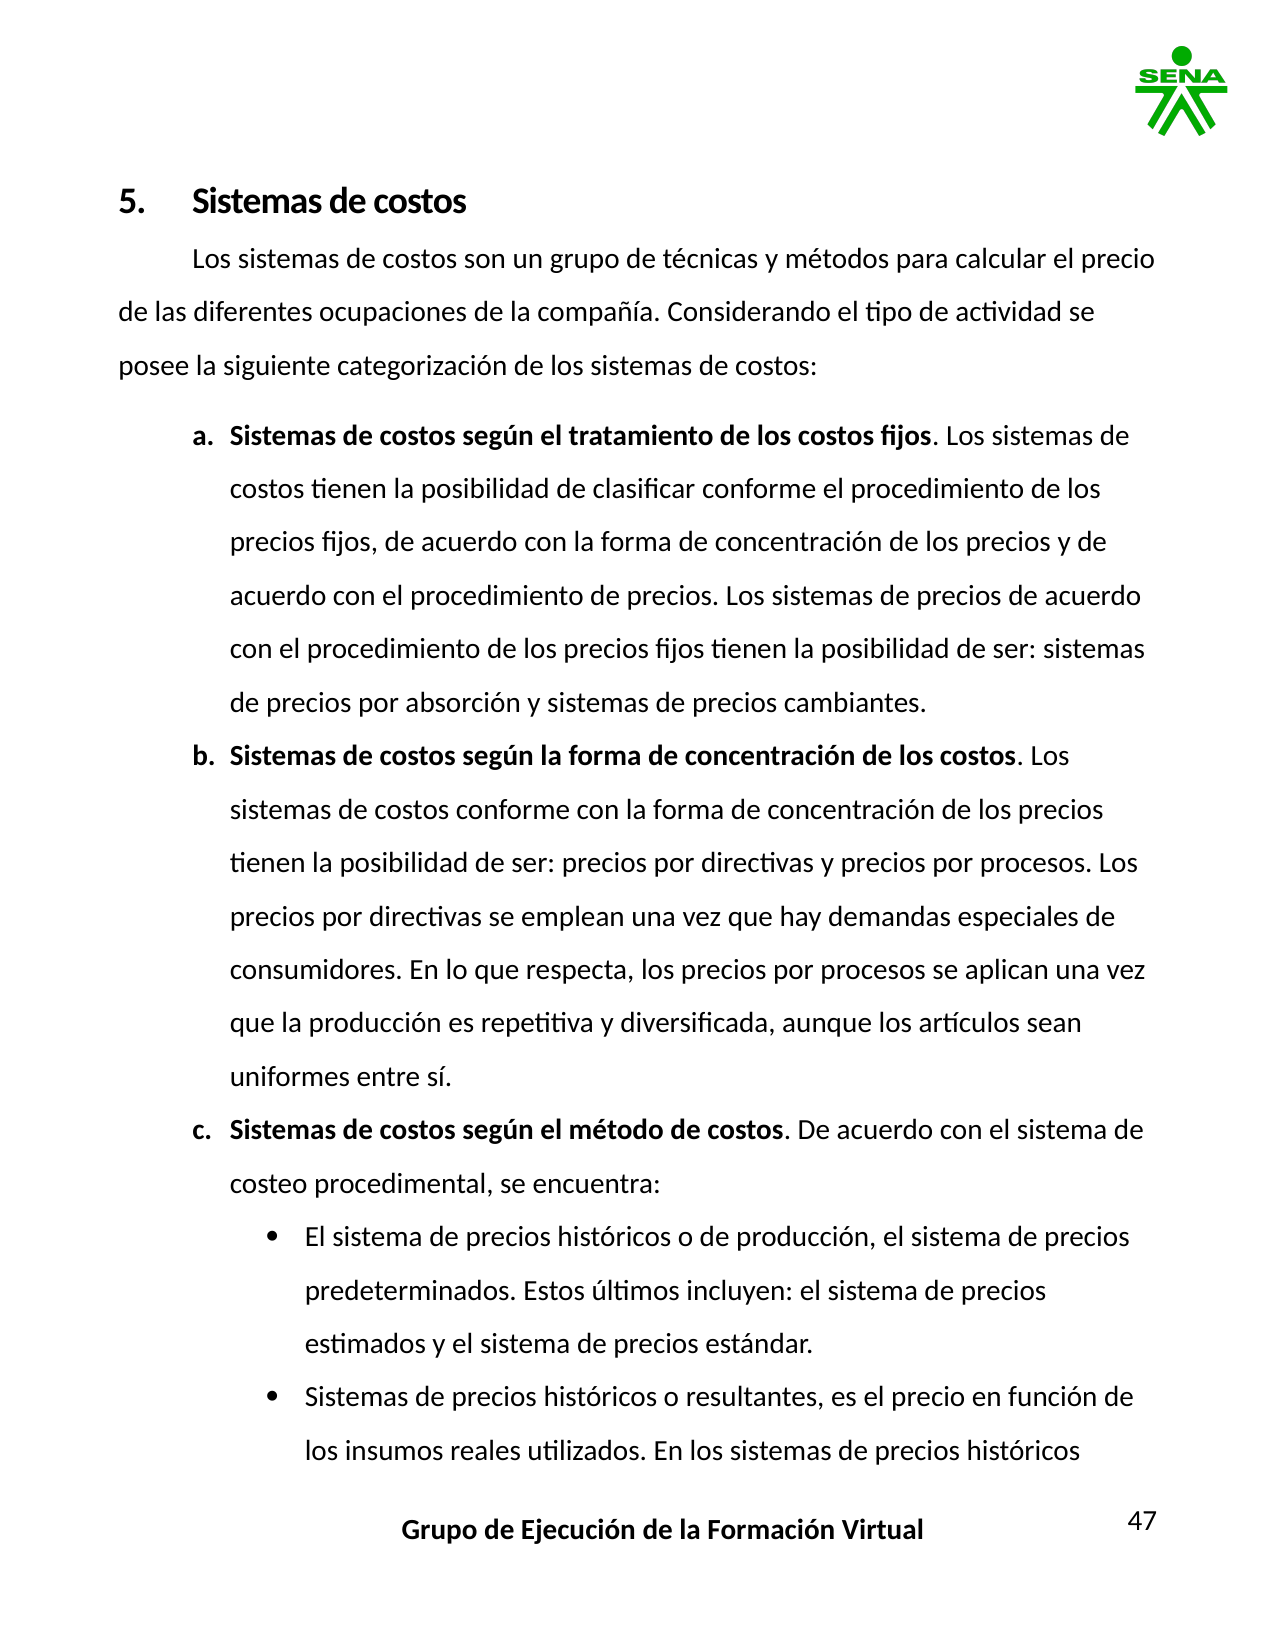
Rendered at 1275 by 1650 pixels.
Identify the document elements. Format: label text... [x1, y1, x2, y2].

list Sistemas de costos según el método de costos. De acuerdo con el sistema de costeo procedimental, se encuentra: [192, 1111, 1157, 1200]
list El sistema de precios históricos o de producción, el sistema de precios predeterminados. Estos últimos incluyen: el sistema de precios estimados y el sistema de precios estándar. [267, 1218, 1157, 1361]
picture [1135, 46, 1228, 136]
text Los sistemas de costos son un grupo de técnicas y métodos para calcular el precio de las diferentes ocupaciones de la compañía. Considerando el tipo de actividad se posee la siguiente categorización de los sistemas de costos: [118, 240, 1157, 382]
list Sistemas de costos según la forma de concentración de los costos. Los sistemas de costos conforme con la forma de concentración de los precios tienen la posibilidad de ser: precios por directivas y precios por procesos. Los precios por directivas se emplean una vez que hay demandas especiales de consumidores. En lo que respecta, los precios por procesos se aplican una vez que la producción es repetitiva y diversificada, aunque los artículos sean uniformes entre sí. [192, 737, 1157, 1093]
subtitle Sistemas de costos [118, 177, 1157, 223]
list Sistemas de costos según el tratamiento de los costos fijos. Los sistemas de costos tienen la posibilidad de clasificar conforme el procedimiento de los precios fijos, de acuerdo con la forma de concentración de los precios y de acuerdo con el procedimiento de precios. Los sistemas de precios de acuerdo con el procedimiento de los precios fijos tienen la posibilidad de ser: sistemas de precios por absorción y sistemas de precios cambiantes. [192, 417, 1157, 719]
